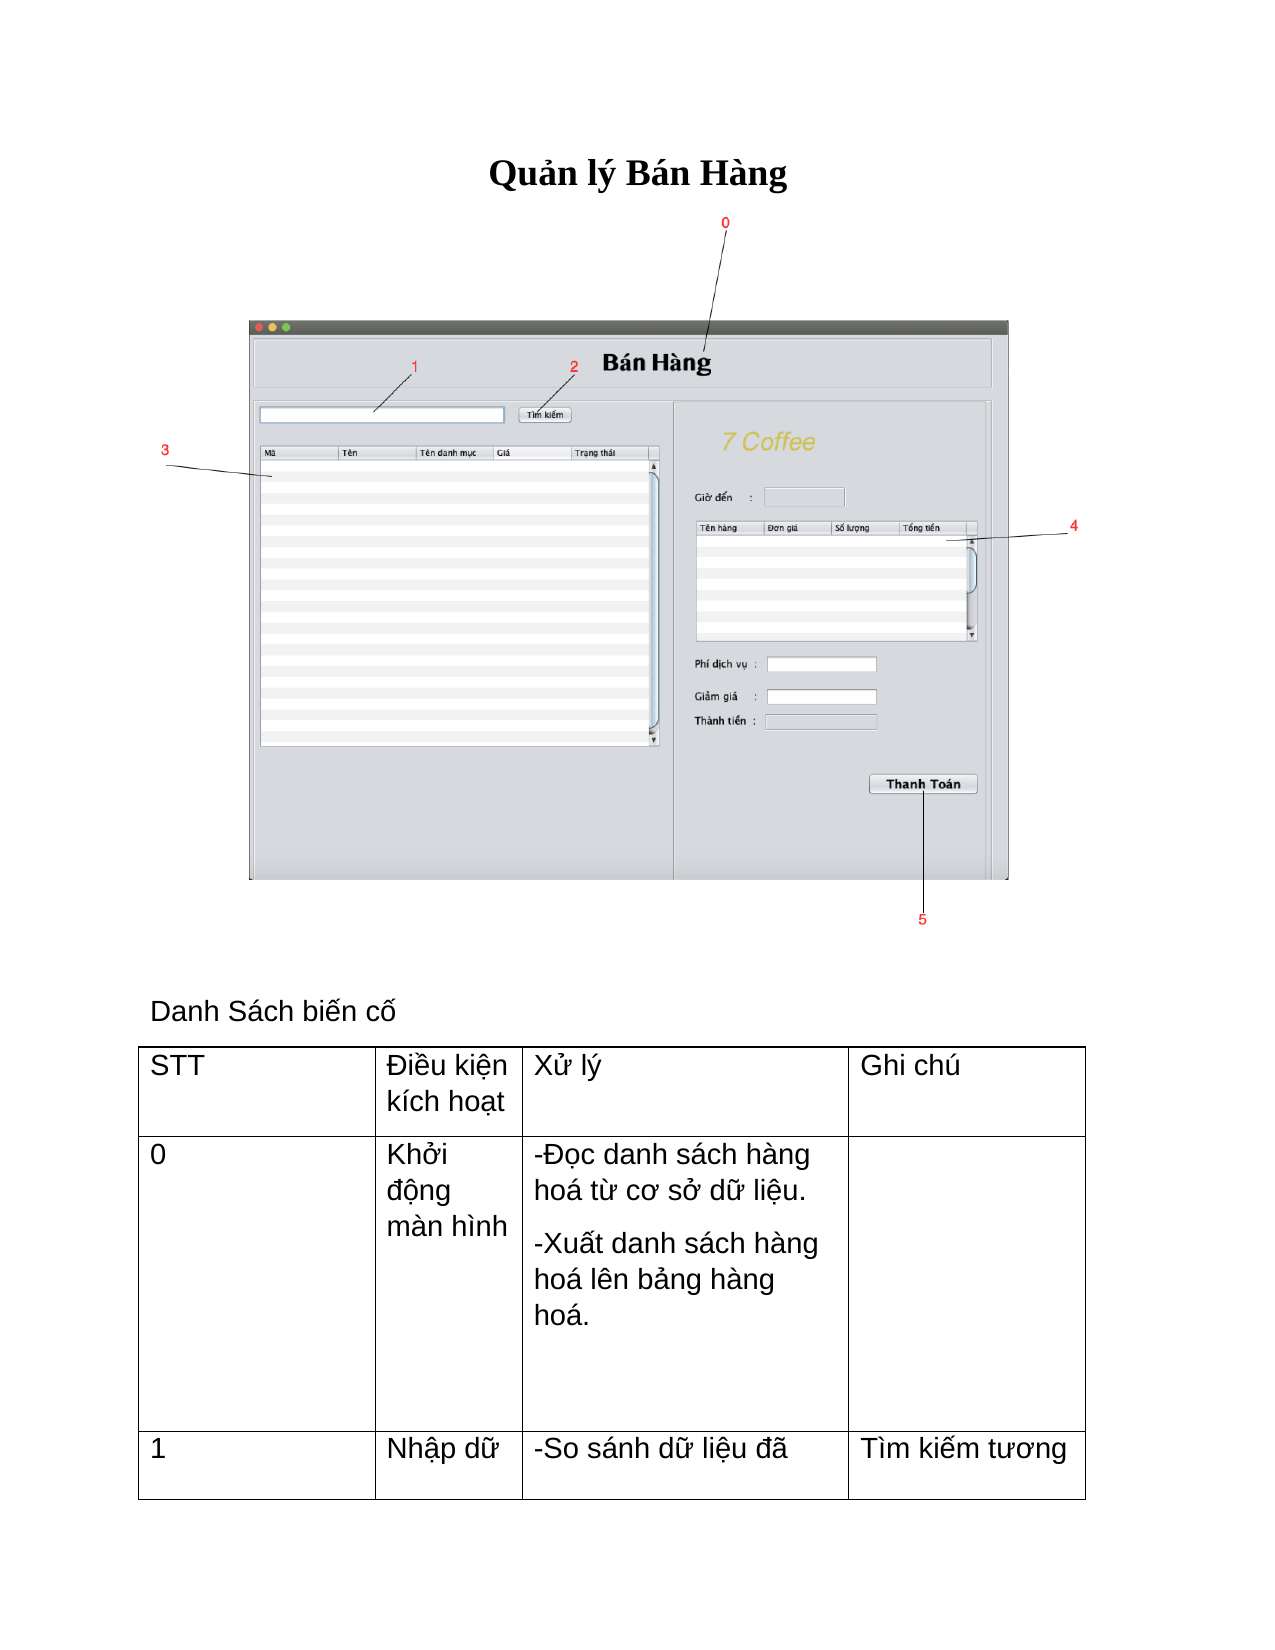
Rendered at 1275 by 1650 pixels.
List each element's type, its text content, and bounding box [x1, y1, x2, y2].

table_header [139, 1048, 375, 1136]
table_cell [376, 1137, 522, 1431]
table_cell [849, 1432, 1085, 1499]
text Danh Sách biến cố [150, 994, 1125, 1027]
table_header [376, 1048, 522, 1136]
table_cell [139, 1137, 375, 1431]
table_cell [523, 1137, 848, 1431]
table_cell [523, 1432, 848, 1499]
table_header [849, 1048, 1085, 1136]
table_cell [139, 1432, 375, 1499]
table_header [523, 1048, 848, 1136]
picture [150, 213, 1090, 928]
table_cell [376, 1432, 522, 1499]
text Quản lý Bán Hàng [150, 150, 1125, 193]
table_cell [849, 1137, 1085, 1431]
